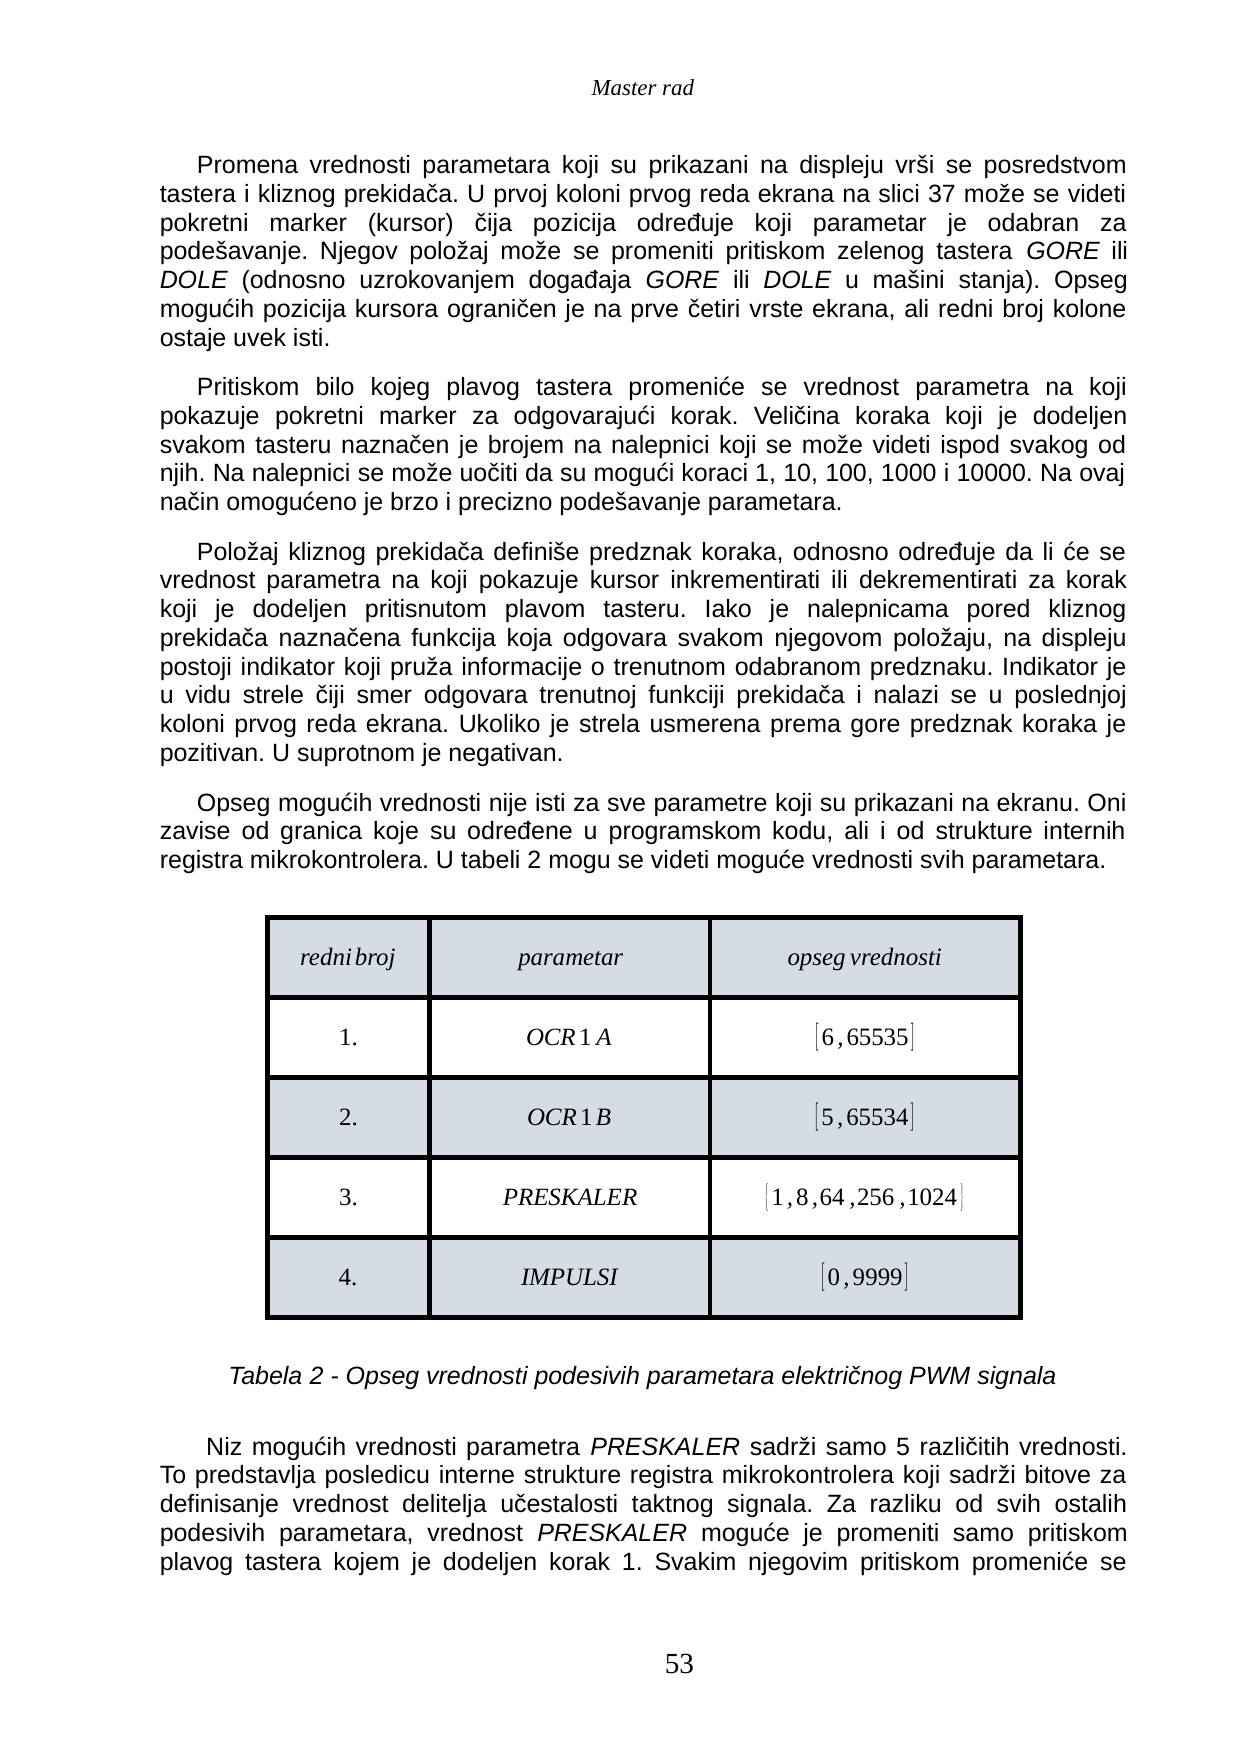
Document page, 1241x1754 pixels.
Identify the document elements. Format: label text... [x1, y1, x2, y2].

table_cell [712, 1080, 1018, 1155]
table_cell [432, 1000, 708, 1075]
table_cell [432, 1080, 708, 1155]
table_cell [432, 1240, 708, 1315]
table_header [712, 920, 1018, 995]
table_header [270, 920, 427, 995]
text Opseg mogućih vrednosti nije isti za sve parametre koji su prikazani na ekranu. Oni zavise od granica koje su određene u programskom kodu, ali i od strukture internih registra mikrokontrolera. U tabeli 2 mogu se videti moguće vrednosti svih parametara. [159, 787, 1128, 874]
table_cell [270, 1080, 427, 1155]
table_cell [712, 1000, 1018, 1075]
table_header [432, 920, 708, 995]
table_cell [270, 1000, 427, 1075]
table_cell [270, 1160, 427, 1235]
table_cell [270, 1240, 427, 1315]
text Tabela 2 - Opseg vrednosti podesivih parametara električnog PWM signala [159, 1361, 1128, 1390]
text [159, 1432, 1128, 1575]
table_cell [712, 1160, 1018, 1235]
text Položaj kliznog prekidača definiše predznak koraka, odnosno određuje da li će se vrednost parametra na koji pokazuje kursor inkrementirati ili dekrementirati za korak koji je dodeljen pritisnutom plavom tasteru. Iako je nalepnicama pored kliznog prekidača naznačena funkcija koja odgovara svakom njegovom položaju, na displeju postoji indikator koji pruža informacije o trenutnom odabranom predznaku. Indikator je u vidu strele čiji smer odgovara trenutnoj funkciji prekidača i nalazi se u poslednjoj koloni prvog reda ekrana. Ukoliko je strela usmerena prema gore predznak koraka je pozitivan. U suprotnom je negativan. [159, 537, 1128, 767]
table_cell [712, 1240, 1018, 1315]
text Pritiskom bilo kojeg plavog tastera promeniće se vrednost parametra na koji pokazuje pokretni marker za odgovarajući korak. Veličina koraka koji je dodeljen svakom tasteru naznačen je brojem na nalepnici koji se može videti ispod svakog od njih. Na nalepnici se može uočiti da su mogući koraci 1, 10, 100, 1000 i 10000. Na ovaj način omogućeno je brzo i precizno podešavanje parametara. [159, 372, 1128, 516]
table_cell [432, 1160, 708, 1235]
text Promena vrednosti parametara koji su prikazani na displeju vrši se posredstvom tastera i kliznog prekidača. U prvoj koloni prvog reda ekrana na slici 37 može se videti pokretni marker (kursor) čija pozicija određuje koji parametar je odabran za podešavanje. Njegov položaj može se promeniti pritiskom zelenog tastera GORE ili DOLE (odnosno uzrokovanjem događaja GORE ili DOLE u mašini stanja). Opseg mogućih pozicija kursora ograničen je na prve četiri vrste ekrana, ali redni broj kolone ostaje uvek isti. [159, 150, 1128, 351]
